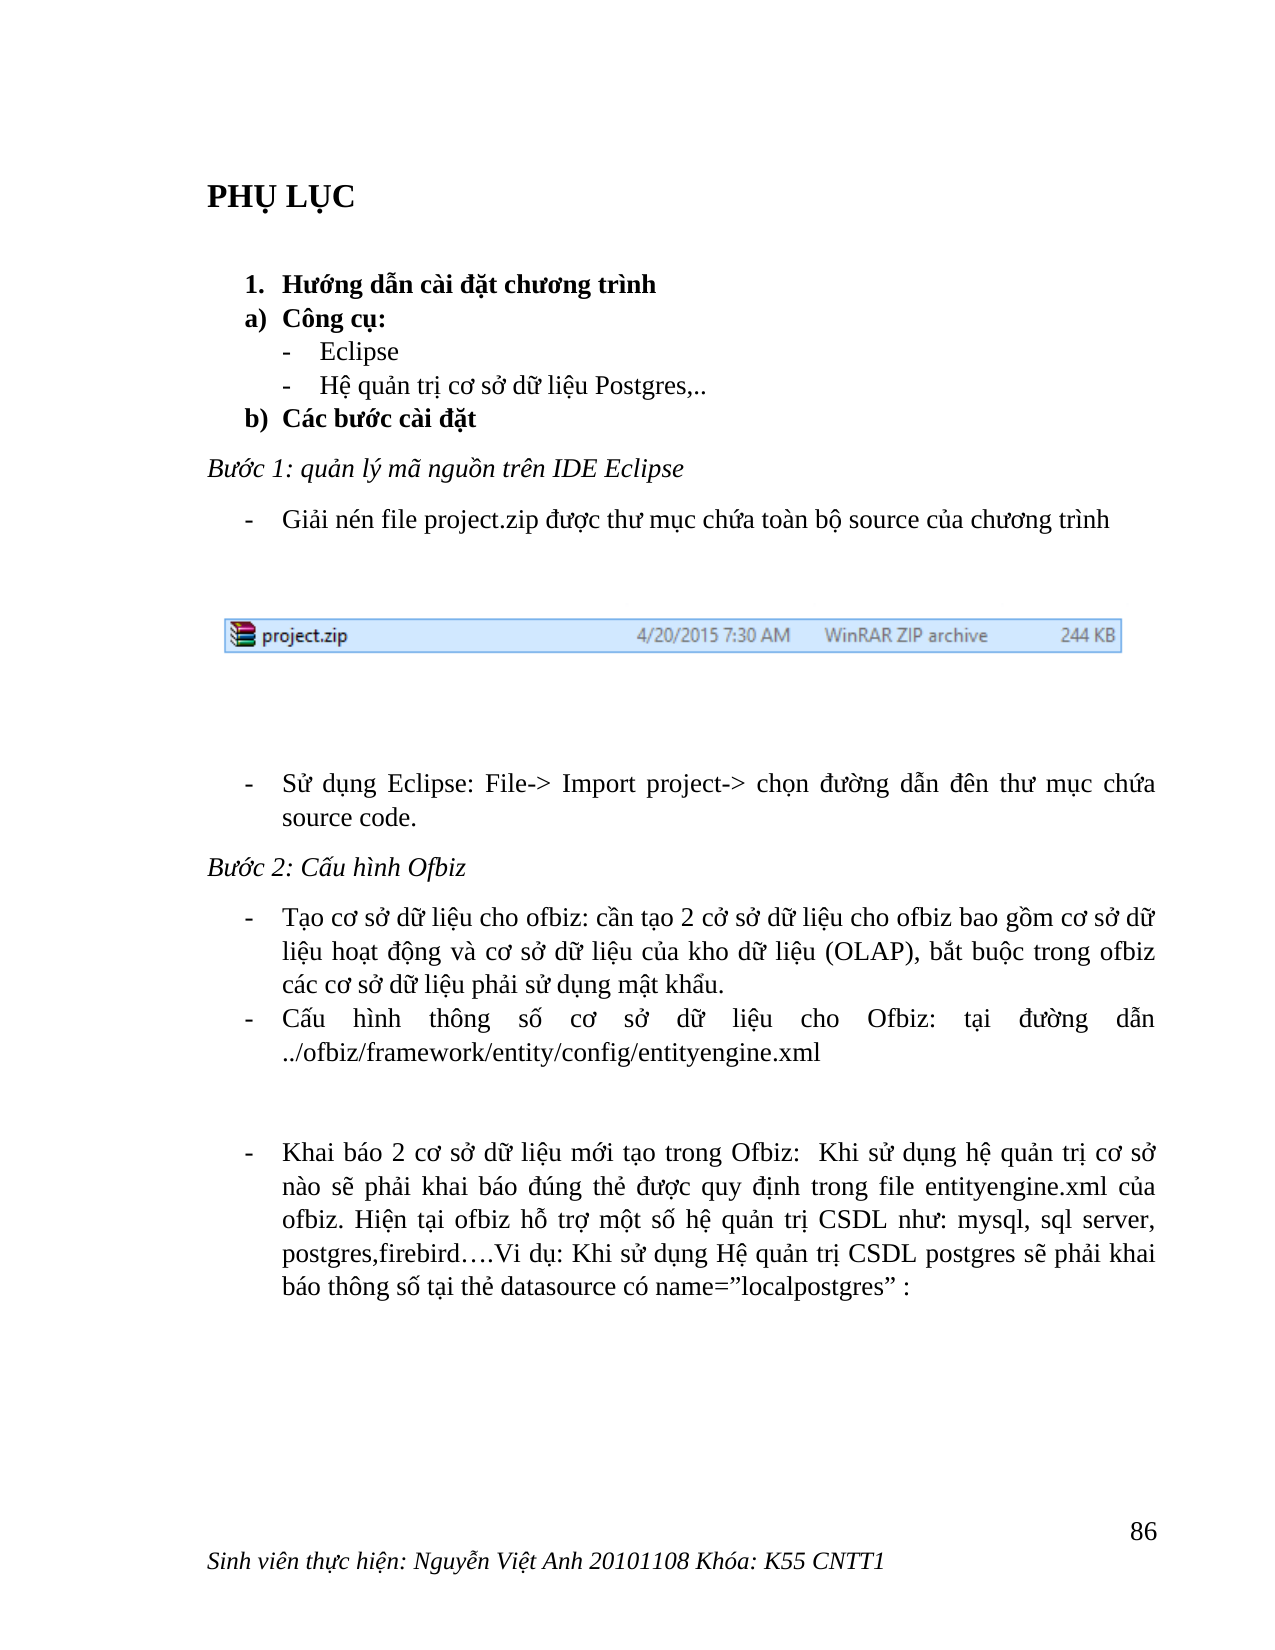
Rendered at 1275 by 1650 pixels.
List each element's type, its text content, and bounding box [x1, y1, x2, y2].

picture [212, 603, 1152, 749]
list Hệ quản trị cơ sở dữ liệu Postgres,.. [282, 369, 1157, 400]
subtitle PHỤ LỤC [207, 177, 1157, 215]
list Sử dụng Eclipse: File-> Import project-> chọn đường dẫn đên thư mục chứa source code. [244, 768, 1157, 832]
text Bước 2: Cấu hình Ofbiz [207, 851, 1157, 882]
list Công cụ: [244, 302, 1157, 333]
list Eclipse [282, 335, 1157, 366]
list Cấu hình thông số cơ sở dữ liệu cho Ofbiz: tại đường dẫn ../ofbiz/framework/entity/config/entityengine.xml [244, 1002, 1157, 1067]
list Hướng dẫn cài đặt chương trình [244, 268, 1157, 299]
list Các bước cài đặt [244, 402, 1157, 433]
list Khai báo 2 cơ sở dữ liệu mới tạo trong Ofbiz: Khi sử dụng hệ quản trị cơ sở nào sẽ phải khai báo đúng thẻ được quy định trong file entityengine.xml của ofbiz. Hiện tại ofbiz hỗ trợ một số hệ quản trị CSDL như: mysql, sql server, postgres,firebird….Vi dụ: Khi sử dụng Hệ quản trị CSDL postgres sẽ phải khai báo thông số tại thẻ datasource có name=”localpostgres” : [244, 1136, 1157, 1301]
text Bước 1: quản lý mã nguồn trên IDE Eclipse [207, 453, 1157, 484]
list Tạo cơ sở dữ liệu cho ofbiz: cần tạo 2 cở sở dữ liệu cho ofbiz bao gồm cơ sở dữ liệu hoạt động và cơ sở dữ liệu của kho dữ liệu (OLAP), bắt buộc trong ofbiz các cơ sở dữ liệu phải sử dụng mật khẩu. [244, 902, 1157, 1000]
list Giải nén file project.zip được thư mục chứa toàn bộ source của chương trình [244, 503, 1157, 534]
